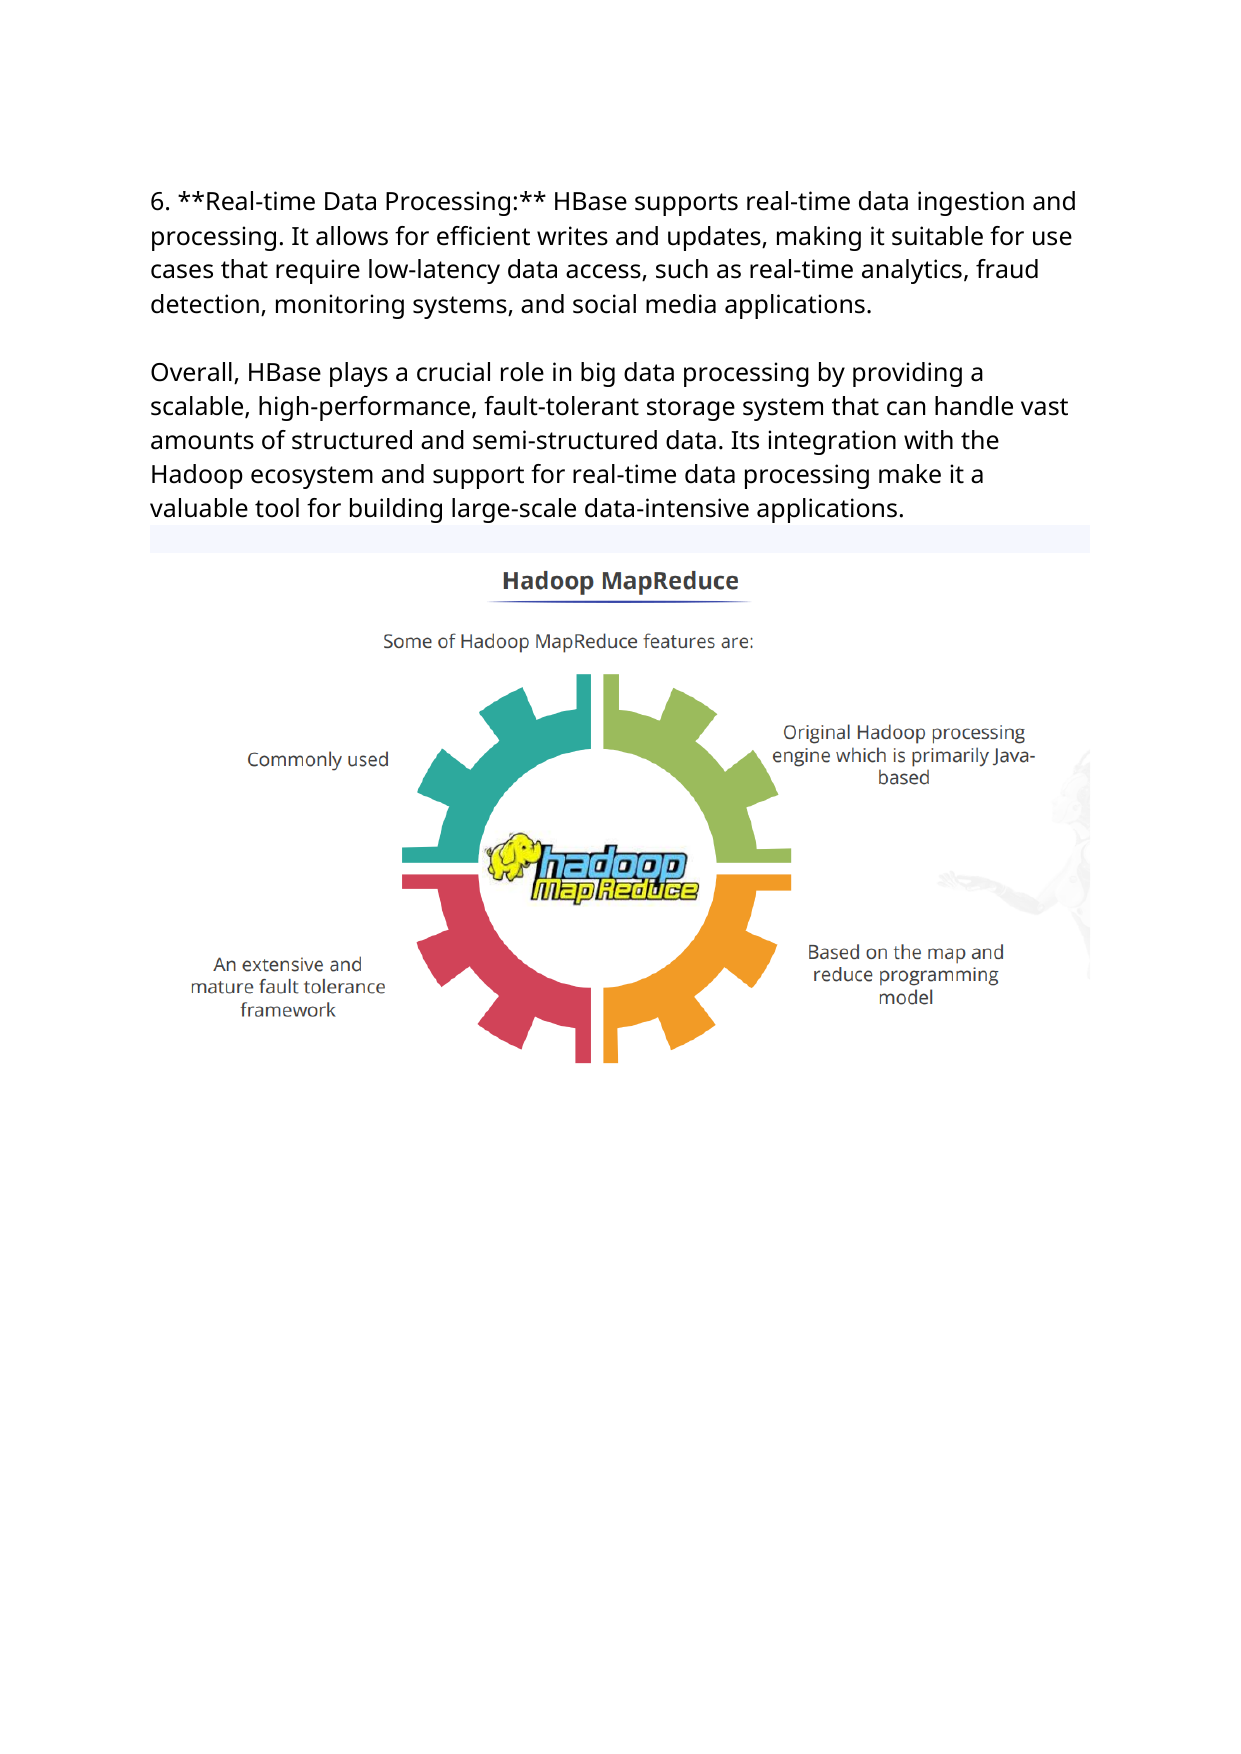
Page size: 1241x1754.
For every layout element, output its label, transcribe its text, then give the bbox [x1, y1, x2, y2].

picture [150, 553, 1091, 1117]
text Overall, HBase plays a crucial role in big data processing by providing a scalable, high-performance, fault-tolerant storage system that can handle vast amounts of structured and semi-structured data. Its integration with the Hadoop ecosystem and support for real-time data processing make it a valuable tool for building large-scale data-intensive applications. [150, 354, 1090, 525]
text 6. **Real-time Data Processing:** HBase supports real-time data ingestion and processing. It allows for efficient writes and updates, making it suitable for use cases that require low-latency data access, such as real-time analytics, fraud detection, monitoring systems, and social media applications. [150, 184, 1090, 320]
